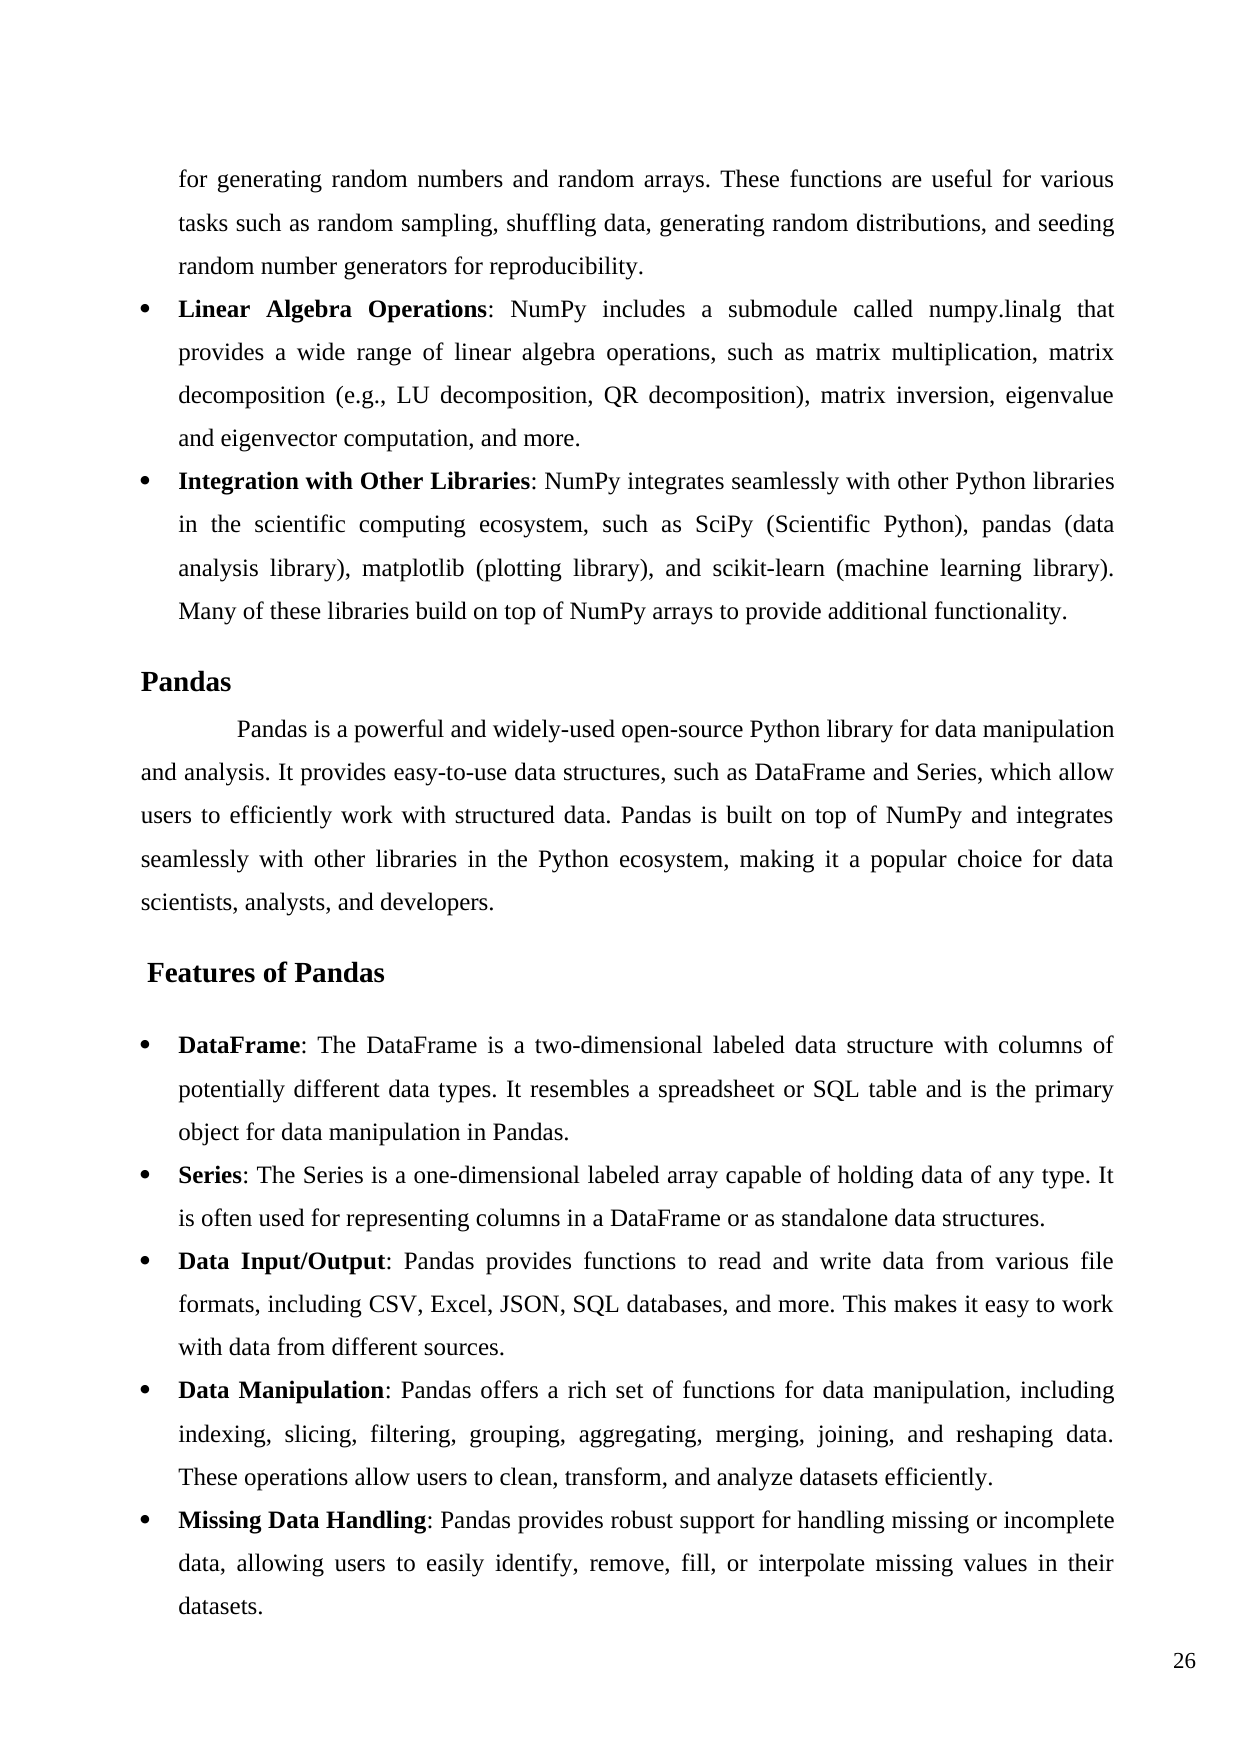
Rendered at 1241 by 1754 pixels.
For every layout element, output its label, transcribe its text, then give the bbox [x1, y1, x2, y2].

text Features of Pandas [141, 955, 1115, 989]
text Pandas [141, 664, 1115, 698]
text Pandas is a powerful and widely-used open-source Python library for data manipulation and analysis. It provides easy-to-use data structures, such as DataFrame and Series, which allow users to efficiently work with structured data. Pandas is built on top of NumPy and integrates seamlessly with other libraries in the Python ecosystem, making it a popular choice for data scientists, analysts, and developers. [141, 714, 1115, 916]
list DataFrame: The DataFrame is a two-dimensional labeled data structure with columns of potentially different data types. It resembles a spreadsheet or SQL table and is the primary object for data manipulation in Pandas. [141, 1031, 1115, 1146]
list Data Input/Output: Pandas provides functions to read and write data from various file formats, including CSV, Excel, JSON, SQL databases, and more. This makes it easy to work with data from different sources. [141, 1246, 1115, 1361]
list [141, 164, 1115, 279]
list Integration with Other Libraries: NumPy integrates seamlessly with other Python libraries in the scientific computing ecosystem, such as SciPy (Scientific Python), pandas (data analysis library), matplotlib (plotting library), and scikit-learn (machine learning library). Many of these libraries build on top of NumPy arrays to provide additional functionality. [141, 466, 1115, 624]
list Data Manipulation: Pandas offers a rich set of functions for data manipulation, including indexing, slicing, filtering, grouping, aggregating, merging, joining, and reshaping data. These operations allow users to clean, transform, and analyze datasets efficiently. [141, 1376, 1115, 1491]
list Series: The Series is a one-dimensional labeled array capable of holding data of any type. It is often used for representing columns in a DataFrame or as standalone data structures. [141, 1160, 1115, 1232]
list Linear Algebra Operations: NumPy includes a submodule called numpy.linalg that provides a wide range of linear algebra operations, such as matrix multiplication, matrix decomposition (e.g., LU decomposition, QR decomposition), matrix inversion, eigenvalue and eigenvector computation, and more. [141, 294, 1115, 452]
list Missing Data Handling: Pandas provides robust support for handling missing or incomplete data, allowing users to easily identify, remove, fill, or interpolate missing values in their datasets. [141, 1505, 1115, 1620]
